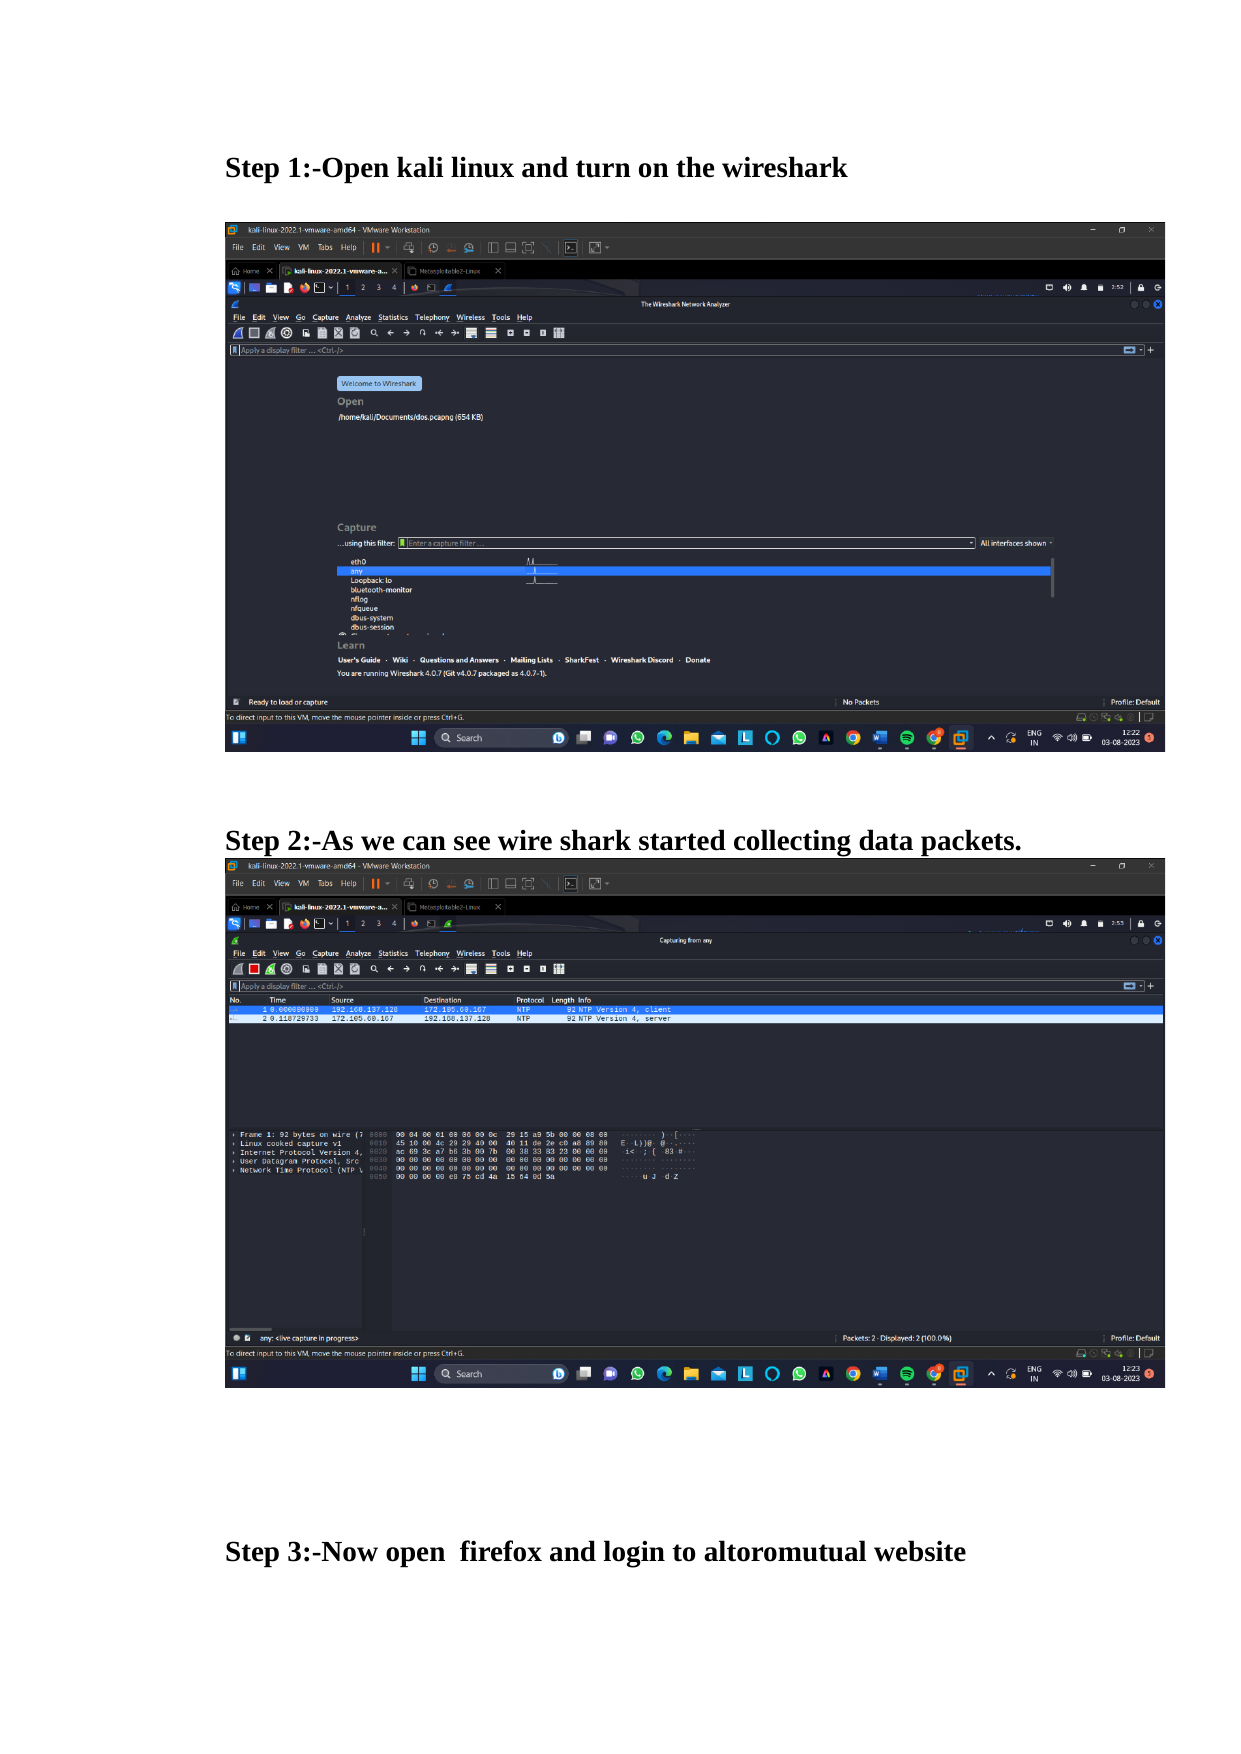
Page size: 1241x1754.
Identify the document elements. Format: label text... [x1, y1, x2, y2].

list Step 2:-As we can see wire shark started collecting data packets. [225, 823, 1090, 856]
list Step 1:-Open kali linux and turn on the wireshark [225, 150, 1090, 183]
picture [225, 222, 1166, 752]
picture [225, 858, 1166, 1388]
list Step 3:-Now open firefox and login to altoromutual website [225, 1534, 1090, 1568]
